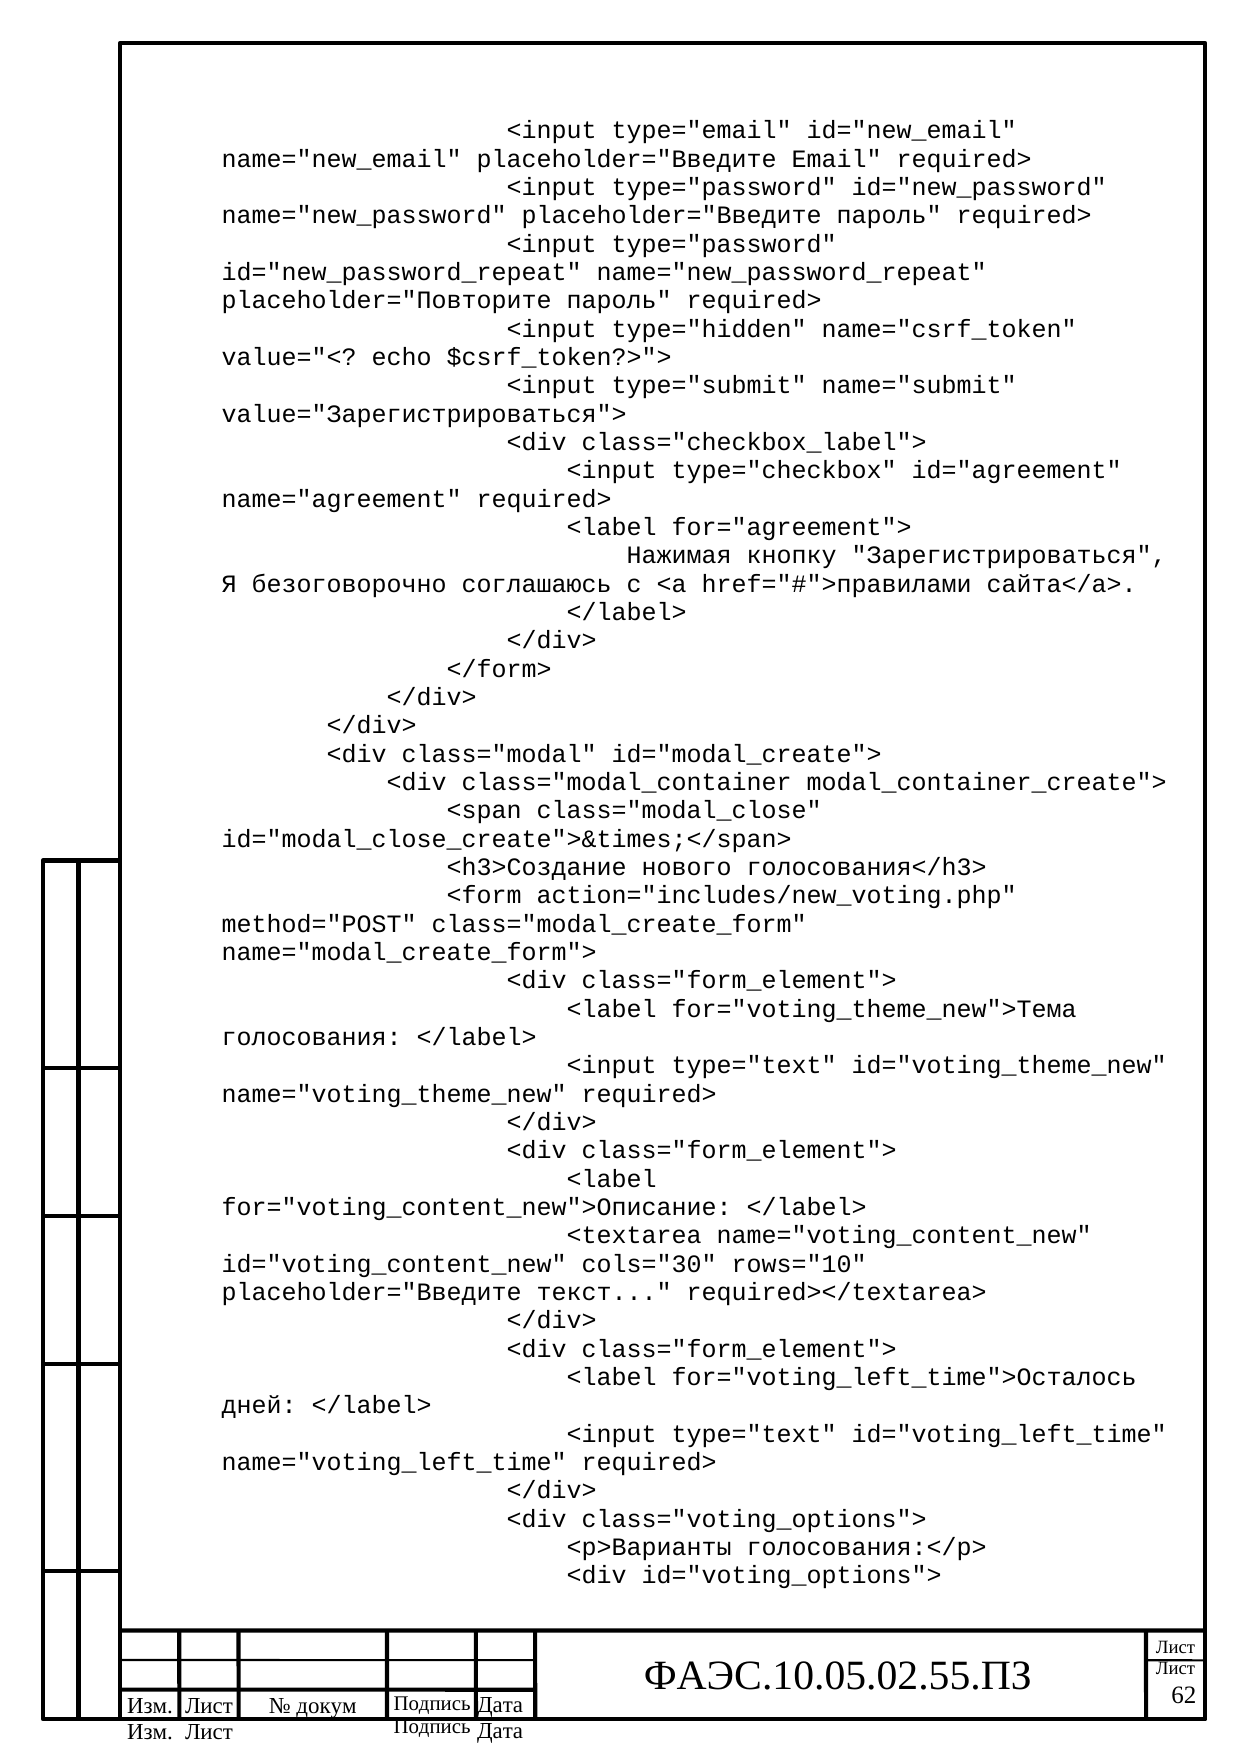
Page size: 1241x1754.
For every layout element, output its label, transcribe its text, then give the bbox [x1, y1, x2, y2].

text </div> [221, 1308, 1181, 1336]
text </div> [221, 1110, 1181, 1138]
text <label for="voting_content_new">Описание: </label> [221, 1166, 1181, 1223]
text <input type="submit" name="submit" value="Зарегистрироваться"> [221, 373, 1181, 430]
text <input type="checkbox" id="agreement" name="agreement" required> [221, 458, 1181, 515]
text <div class="checkbox_label"> [221, 430, 1181, 458]
text <div class="form_element"> [221, 1138, 1181, 1166]
text Нажимая кнопку "Зарегистрироваться", Я безоговорочно соглашаюсь с <a href="#">правилами сайта</a>. [221, 543, 1181, 600]
text </div> [221, 713, 1181, 741]
text <label for="agreement"> [221, 515, 1181, 543]
text <span class="modal_close" id="modal_close_create">&times;</span> [221, 798, 1181, 855]
text <input type="password" id="new_password_repeat" name="new_password_repeat" placeholder="Повторите пароль" required> [221, 231, 1181, 316]
text <div class="voting_options"> [221, 1506, 1181, 1535]
text </div> [221, 628, 1181, 656]
text </form> [221, 656, 1181, 685]
text <h3>Создание нового голосования</h3> [221, 855, 1181, 883]
text <input type="text" id="voting_theme_new" name="voting_theme_new" required> [221, 1053, 1181, 1110]
text <input type="password" id="new_password" name="new_password" placeholder="Введите пароль" required> [221, 175, 1181, 231]
text <div id="voting_options"> [221, 1563, 1181, 1591]
text <div class="modal" id="modal_create"> [221, 741, 1181, 770]
text <label for="voting_theme_new">Тема голосования: </label> [221, 996, 1181, 1053]
text <form action="includes/new_voting.php" method="POST" class="modal_create_form" name="modal_create_form"> [221, 883, 1181, 968]
text <input type="text" id="voting_left_time" name="voting_left_time" required> [221, 1421, 1181, 1478]
text <div class="form_element"> [221, 968, 1181, 996]
text <textarea name="voting_content_new" id="voting_content_new" cols="30" rows="10" placeholder="Введите текст..." required></textarea> [221, 1223, 1181, 1308]
text <input type="hidden" name="csrf_token" value="<? echo $csrf_token?>"> [221, 316, 1181, 373]
text <label for="voting_left_time">Осталось дней: </label> [221, 1365, 1181, 1421]
text </div> [221, 1478, 1181, 1506]
text <input type="email" id="new_email" name="new_email" placeholder="Введите Email" required> [221, 118, 1181, 175]
text <div class="modal_container modal_container_create"> [221, 770, 1181, 798]
text </label> [221, 600, 1181, 628]
text <div class="form_element"> [221, 1336, 1181, 1365]
text <p>Варианты голосования:</p> [221, 1535, 1181, 1563]
text </div> [221, 685, 1181, 713]
